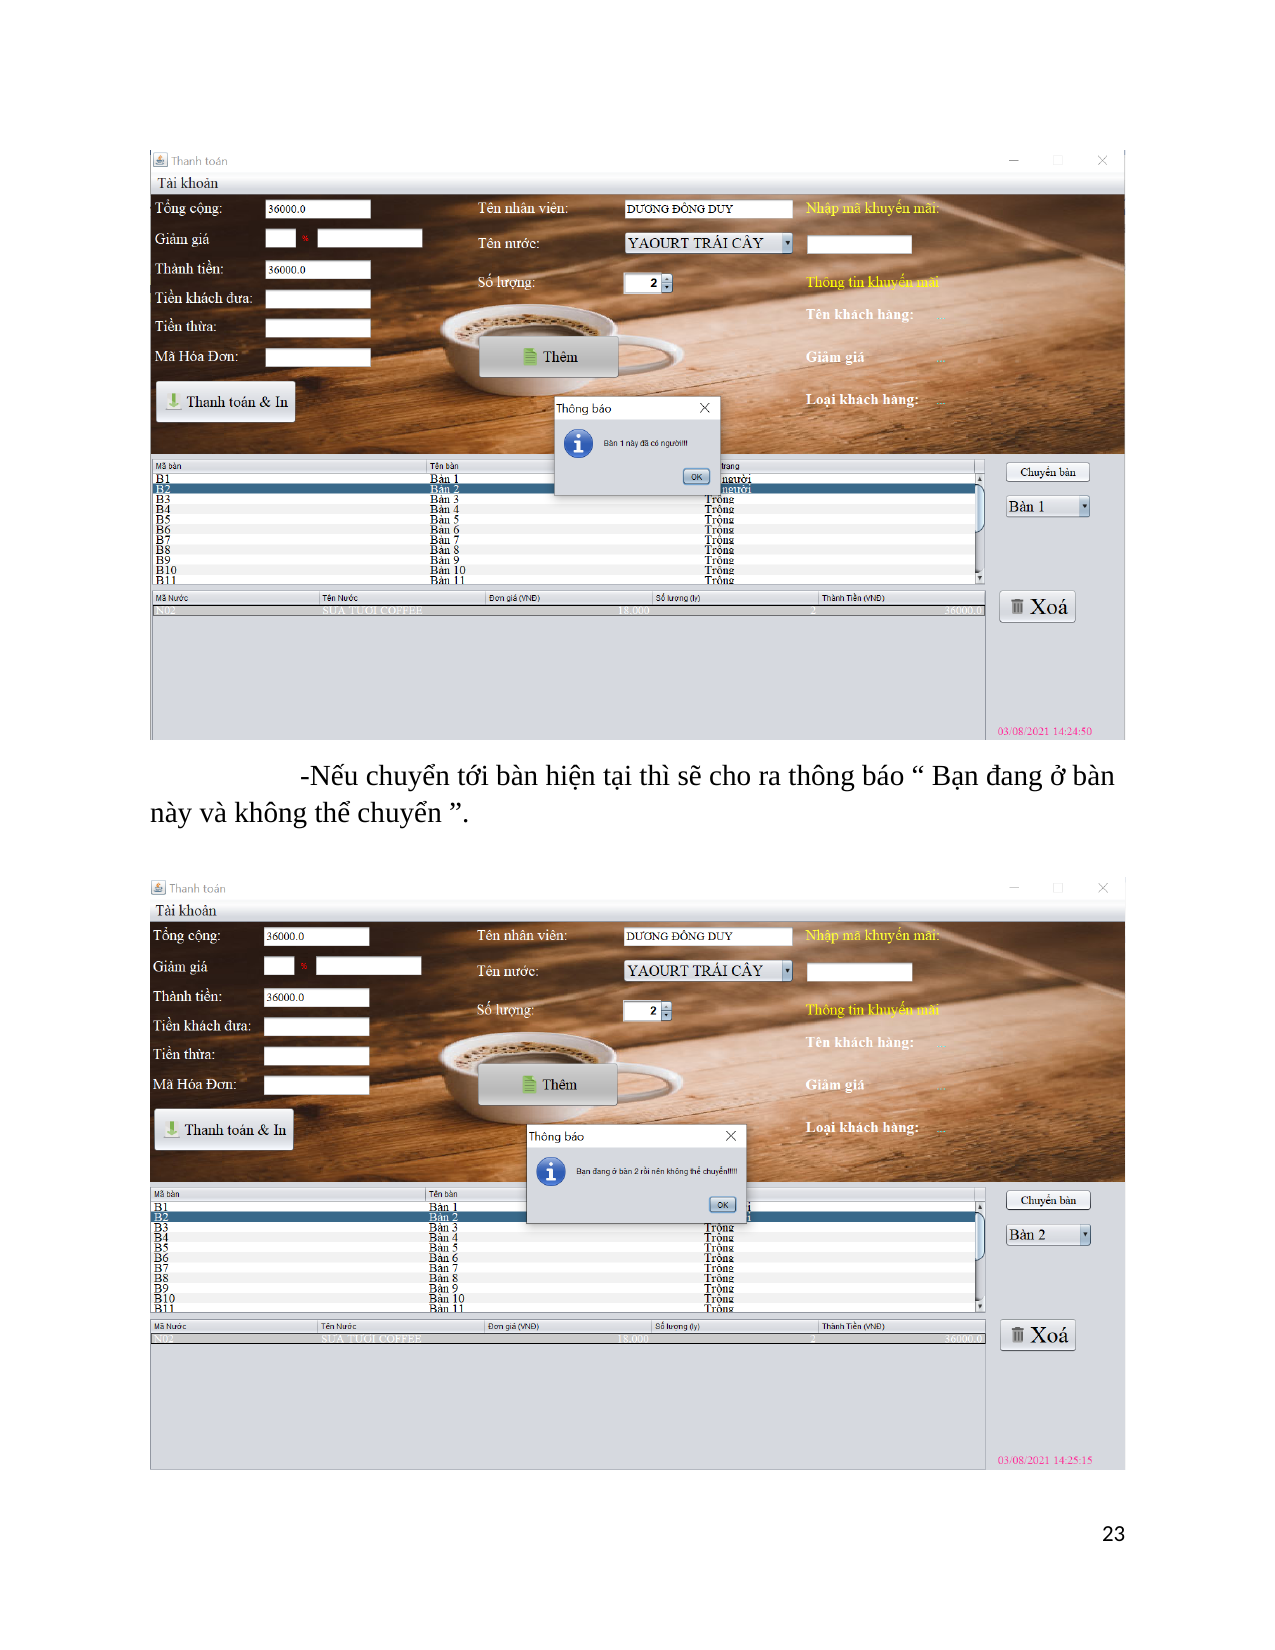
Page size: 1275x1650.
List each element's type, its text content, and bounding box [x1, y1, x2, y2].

picture [150, 150, 1125, 740]
text -Nếu chuyển tới bàn hiện tại thì sẽ cho ra thông báo “ Bạn đang ở bàn này và không thể chuyển ”. [150, 758, 1125, 828]
picture [150, 877, 1125, 1470]
